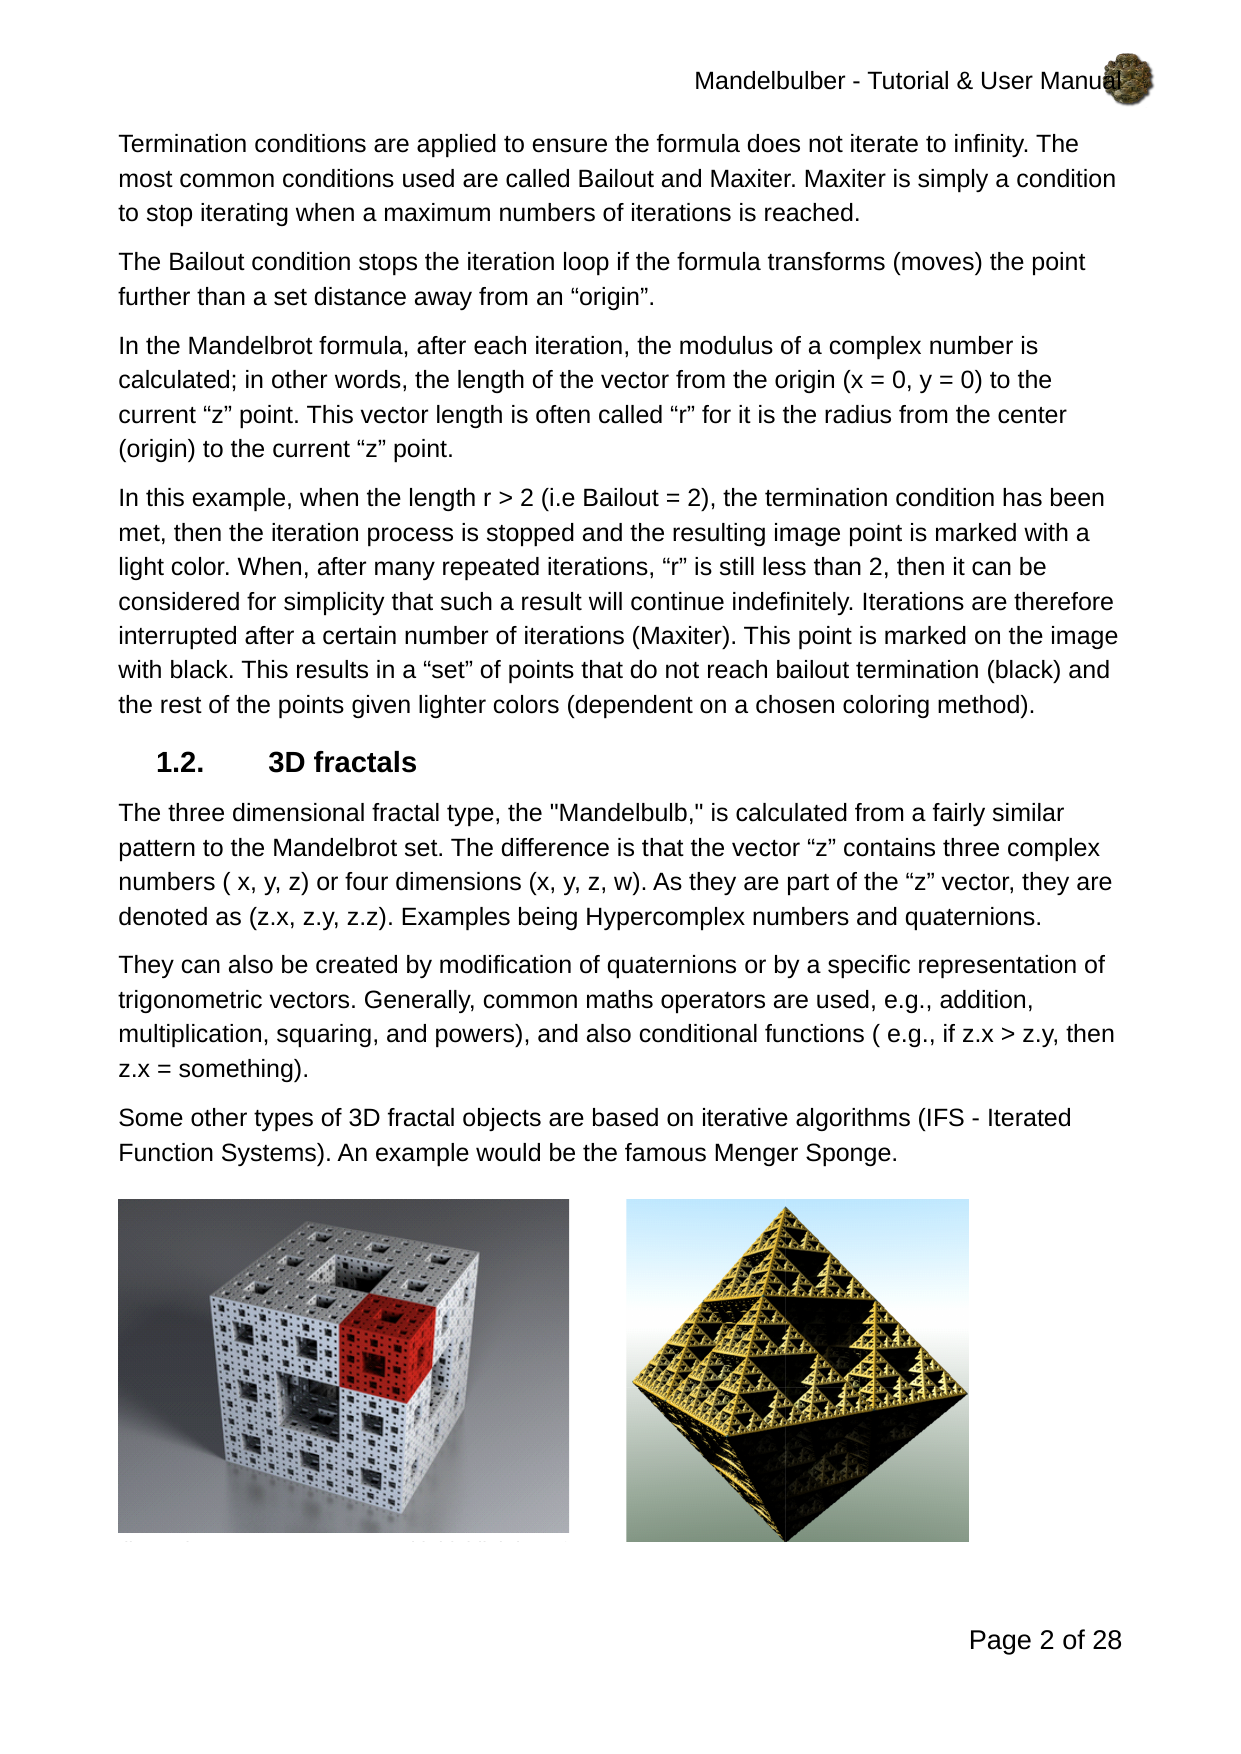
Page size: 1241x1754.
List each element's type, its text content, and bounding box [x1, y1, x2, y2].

text In this example, when the length r > 2 (i.e Bailout = 2), the termination condition has been met, then the iteration process is stopped and the resulting image point is marked with a light color. When, after many repeated iterations, “r” is still less than 2, then it can be considered for simplicity that such a result will continue indefinitely. Iterations are therefore interrupted after a certain number of iterations (Maxiter). This point is marked on the image with black. This results in a “set” of points that do not reach bailout termination (black) and the rest of the points given lighter colors (dependent on a chosen coloring method). [118, 483, 1122, 719]
subtitle 3D fractals [148, 745, 1122, 779]
text Termination conditions are applied to ensure the formula does not iterate to infinity. The most common conditions used are called Bailout and Maxiter. Maxiter is simply a condition to stop iterating when a maximum numbers of iterations is reached. [118, 129, 1122, 227]
text In the Mandelbrot formula, after each iteration, the modulus of a complex number is calculated; in other words, the length of the vector from the origin (x = 0, y = 0) to the current “z” point. This vector length is often called “r” for it is the radius from the center (origin) to the current “z” point. [118, 331, 1122, 463]
text Some other types of 3D fractal objects are based on iterative algorithms (IFS - Iterated Function Systems). An example would be the famous Menger Sponge. [118, 1103, 1122, 1166]
text The Bailout condition stops the iteration loop if the formula transforms (moves) the point further than a set distance away from an “origin”. [118, 247, 1122, 310]
picture [1099, 51, 1156, 108]
picture [626, 1199, 969, 1542]
text The three dimensional fractal type, the "Mandelbulb," is calculated from a fairly similar pattern to the Mandelbrot set. The difference is that the vector “z” contains three complex numbers ( x, y, z) or four dimensions (x, y, z, w). As they are part of the “z” vector, they are denoted as (z.x, z.y, z.z). Examples being Hypercomplex numbers and quaternions. [118, 798, 1122, 930]
text They can also be created by modification of quaternions or by a specific representation of trigonometric vectors. Generally, common maths operators are used, e.g., addition, multiplication, squaring, and powers), and also conditional functions ( e.g., if z.x > z.y, then z.x = something). [118, 951, 1122, 1083]
picture [118, 1199, 570, 1533]
